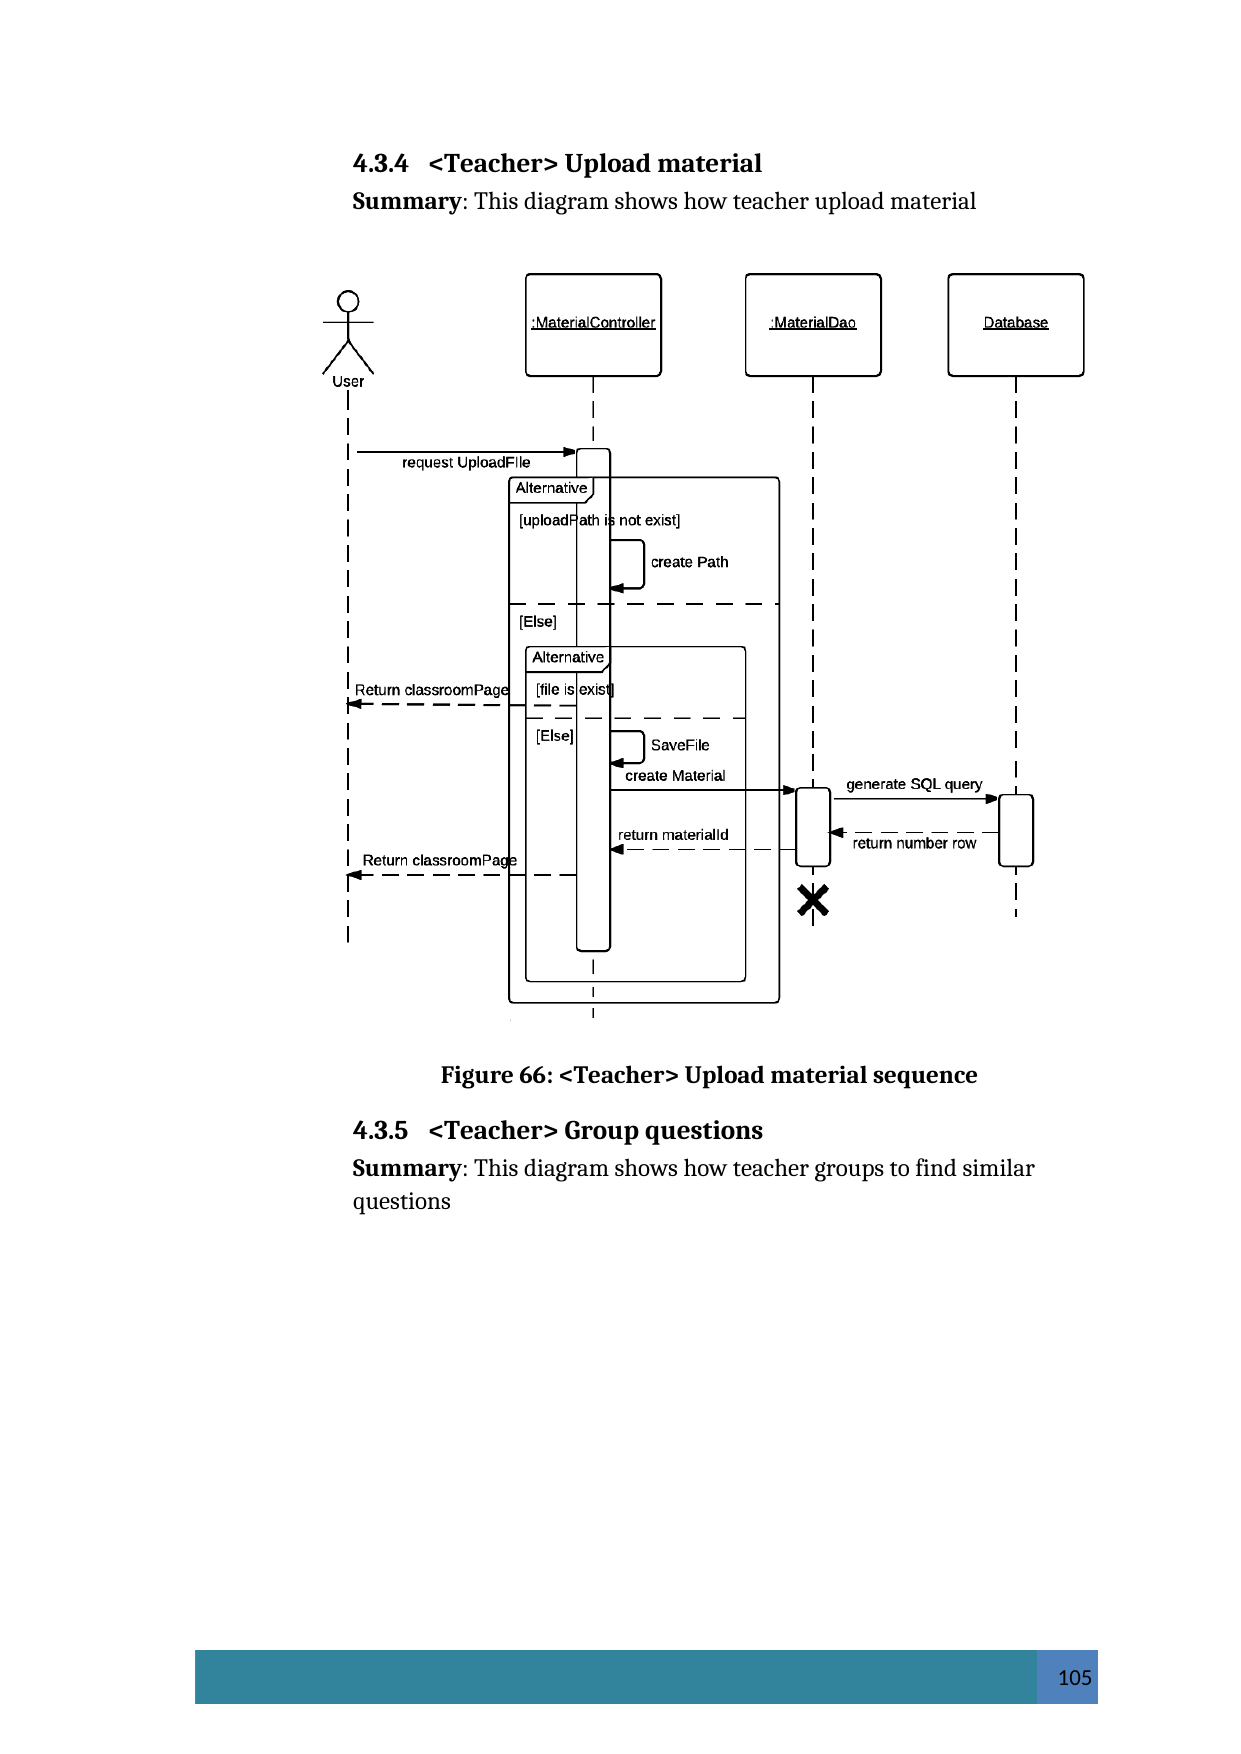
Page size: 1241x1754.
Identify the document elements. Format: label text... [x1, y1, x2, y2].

text Summary: This diagram shows how teacher groups to find similar questions [353, 1154, 1122, 1216]
subtitle <Teacher> Upload material [353, 148, 1122, 179]
picture [221, 241, 1117, 1036]
subtitle <Teacher> Group questions [353, 1115, 1122, 1146]
text Figure 66: <Teacher> Upload material sequence [222, 1061, 1122, 1089]
text Summary: This diagram shows how teacher upload material [353, 187, 1122, 216]
